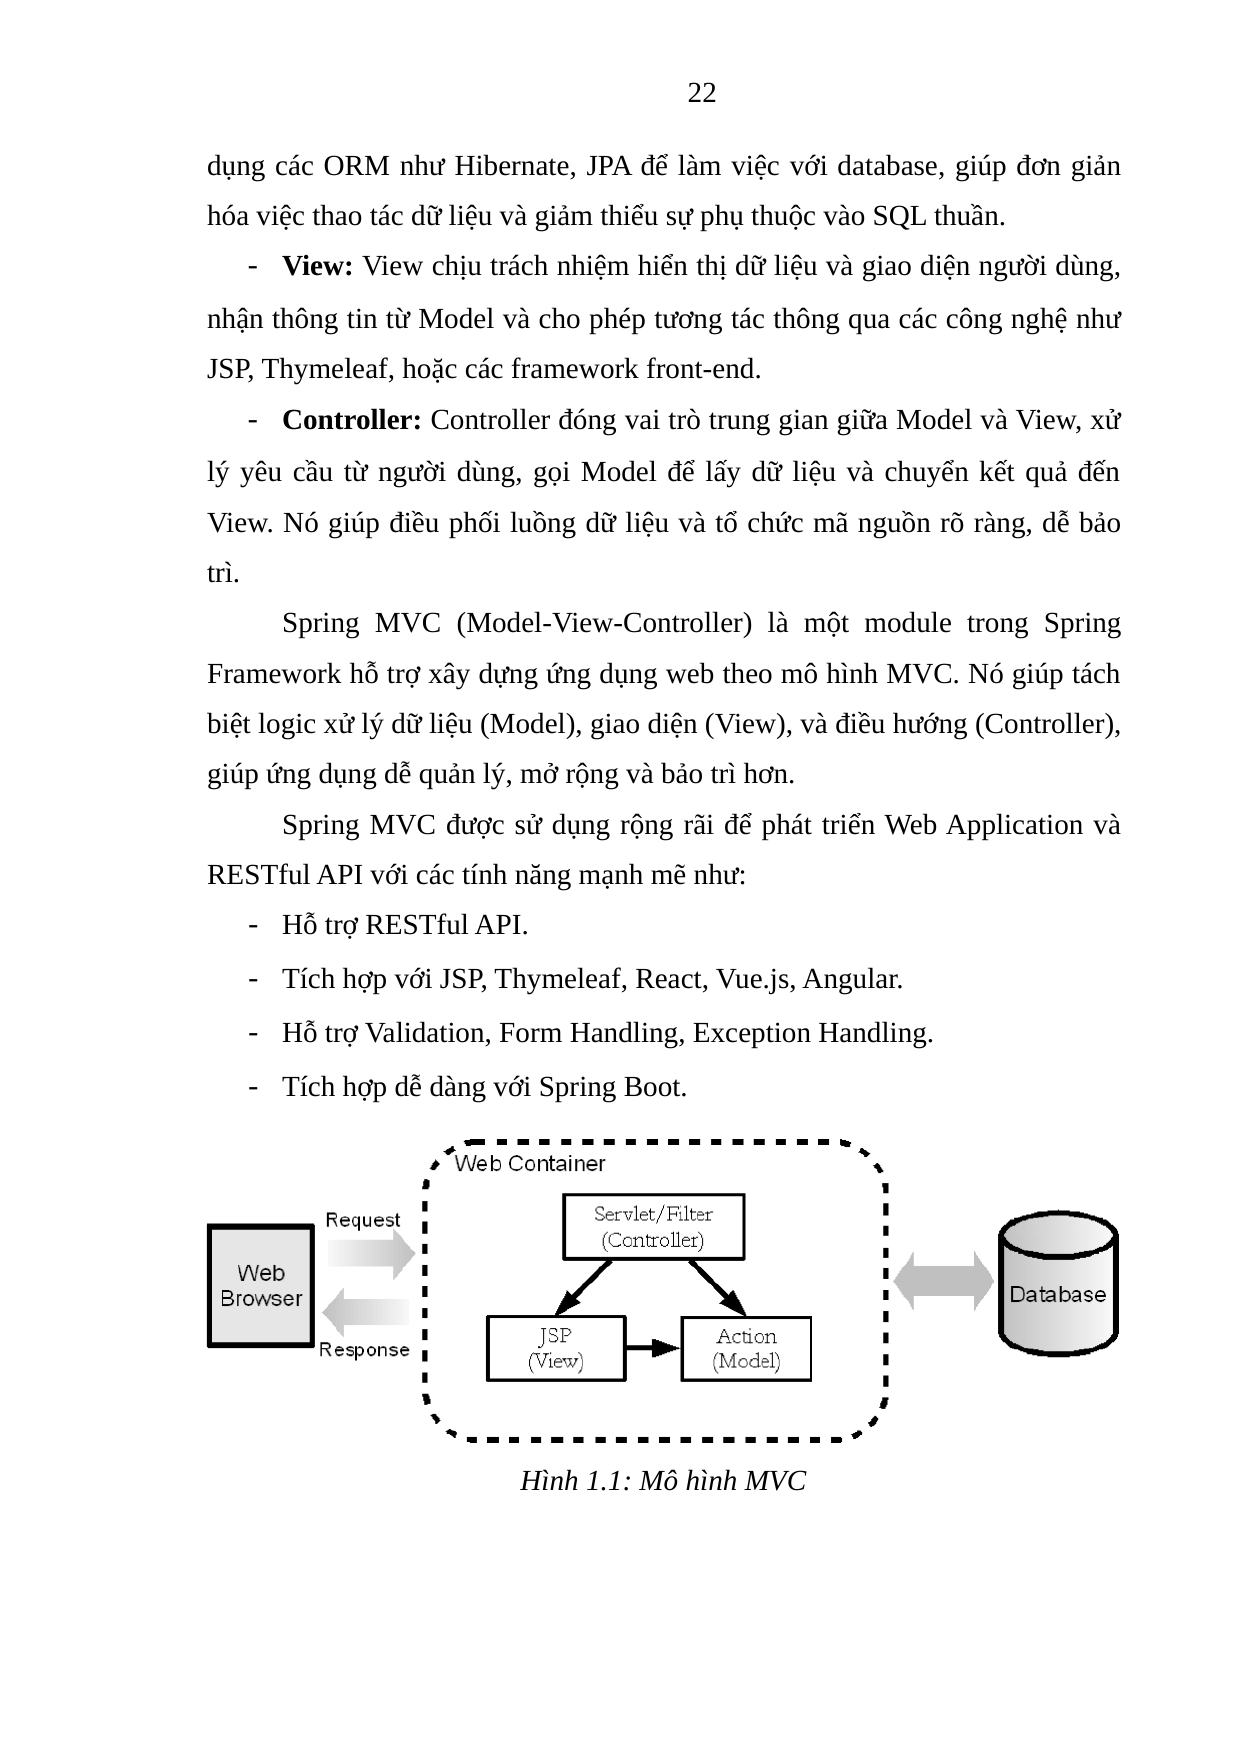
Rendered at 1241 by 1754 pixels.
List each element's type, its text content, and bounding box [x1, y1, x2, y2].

list Tích hợp dễ dàng với Spring Boot. [244, 1069, 1122, 1106]
list Hỗ trợ RESTful API. [244, 907, 1122, 943]
text Spring MVC được sử dụng rộng rãi để phát triển Web Application và RESTful API với các tính năng mạnh mẽ như: [207, 807, 1122, 891]
text Spring MVC (Model-View-Controller) là một module trong Spring Framework hỗ trợ xây dựng ứng dụng web theo mô hình MVC. Nó giúp tách biệt logic xử lý dữ liệu (Model), giao diện (View), và điều hướng (Controller), giúp ứng dụng dễ quản lý, mở rộng và bảo trì hơn. [207, 606, 1122, 790]
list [207, 148, 1122, 232]
list Tích hợp với JSP, Thymeleaf, React, Vue.js, Angular. [244, 961, 1122, 997]
text Hình 1.1: Mô hình MVC [207, 1463, 1122, 1497]
list Hỗ trợ Validation, Form Handling, Exception Handling. [244, 1016, 1122, 1052]
list Controller: Controller đóng vai trò trung gian giữa Model và View, xử lý yêu cầu từ người dùng, gọi Model để lấy dữ liệu và chuyển kết quả đến View. Nó giúp điều phối luồng dữ liệu và tổ chức mã nguồn rõ ràng, dễ bảo trì. [207, 402, 1122, 589]
picture [206, 1136, 1123, 1447]
list View: View chịu trách nhiệm hiển thị dữ liệu và giao diện người dùng, nhận thông tin từ Model và cho phép tương tác thông qua các công nghệ như JSP, Thymeleaf, hoặc các framework front-end. [207, 248, 1122, 385]
